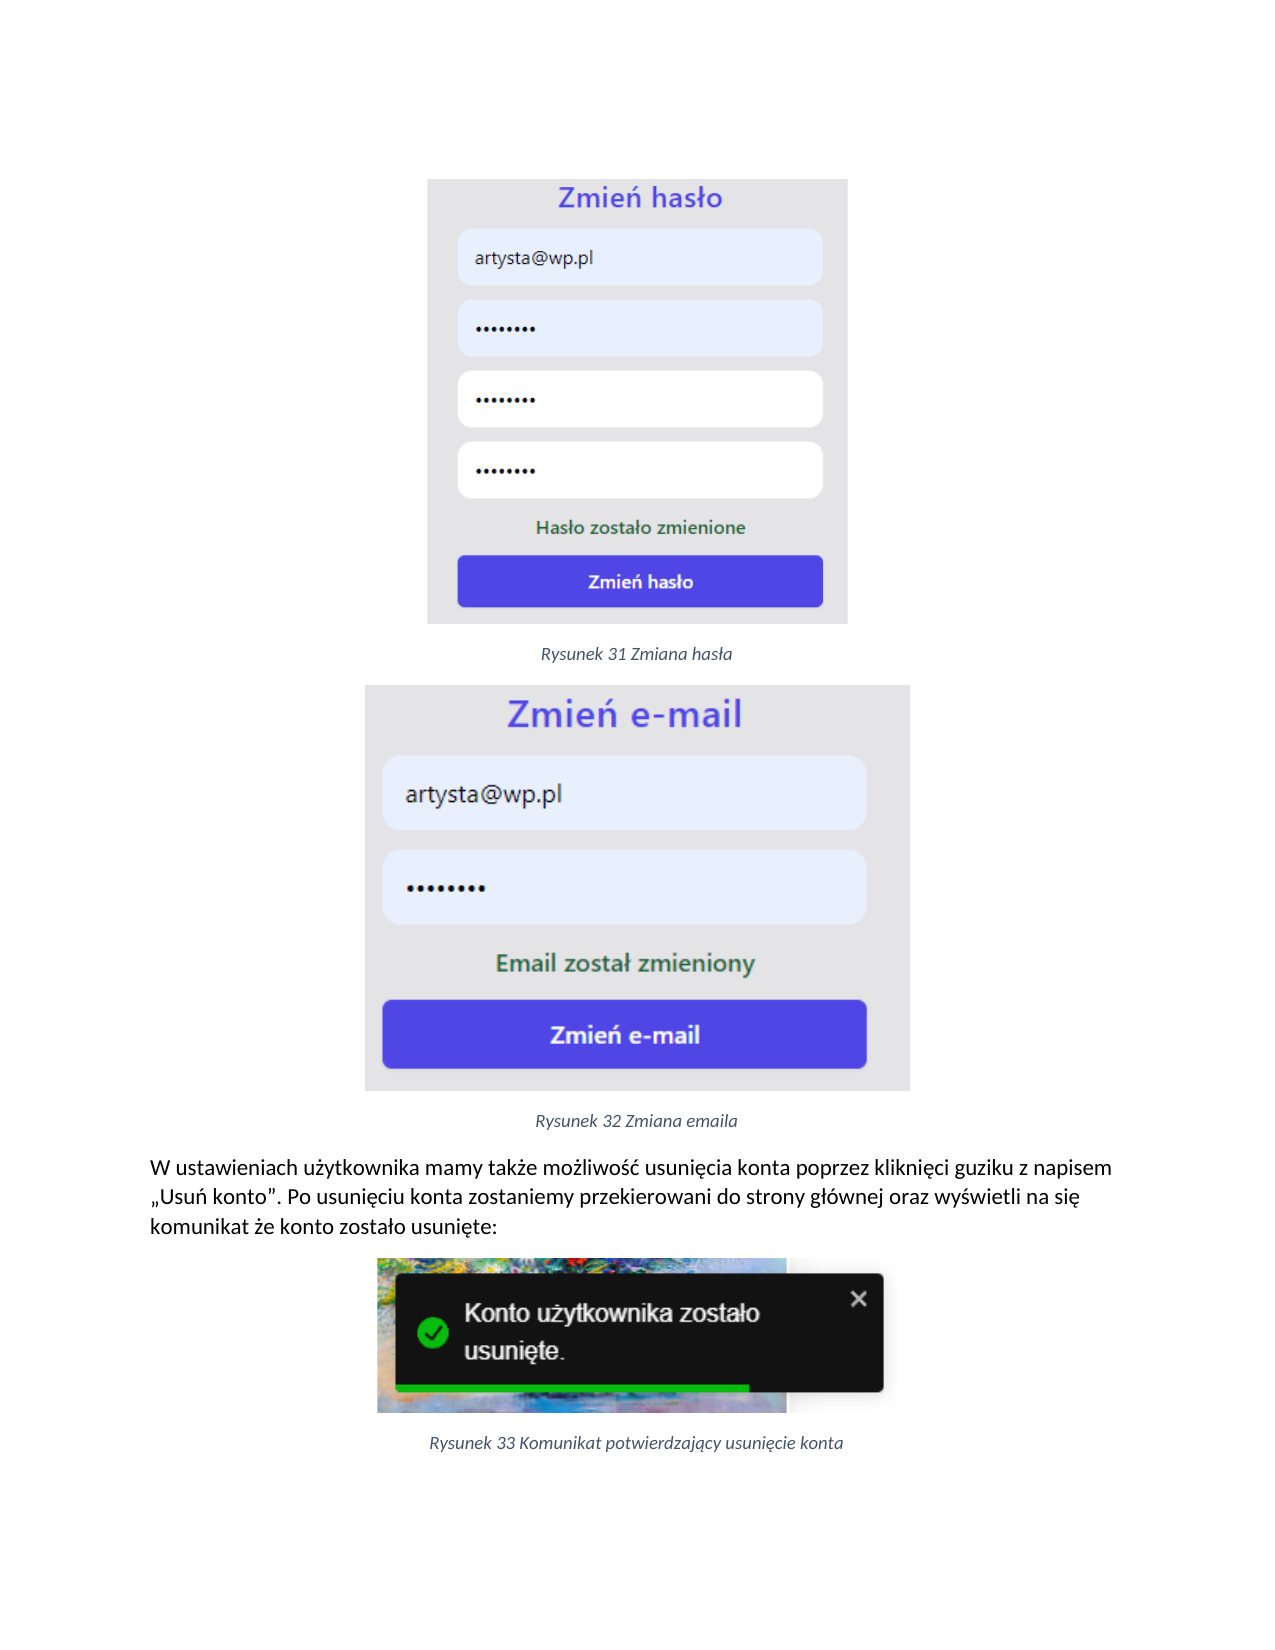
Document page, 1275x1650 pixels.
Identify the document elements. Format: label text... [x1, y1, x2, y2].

picture [364, 685, 911, 1091]
text Rysunek 32 Zmiana emaila [150, 1109, 1125, 1132]
text W ustawieniach użytkownika mamy także możliwość usunięcia konta poprzez kliknięci guziku z napisem „Usuń konto”. Po usunięciu konta zostaniemy przekierowani do strony głównej oraz wyświetli na się komunikat że konto zostało usunięte: [150, 1153, 1125, 1240]
picture [427, 179, 848, 624]
text Rysunek 33 Komunikat potwierdzający usunięcie konta [150, 1431, 1125, 1454]
picture [377, 1258, 898, 1413]
text Rysunek 31 Zmiana hasła [150, 642, 1125, 665]
